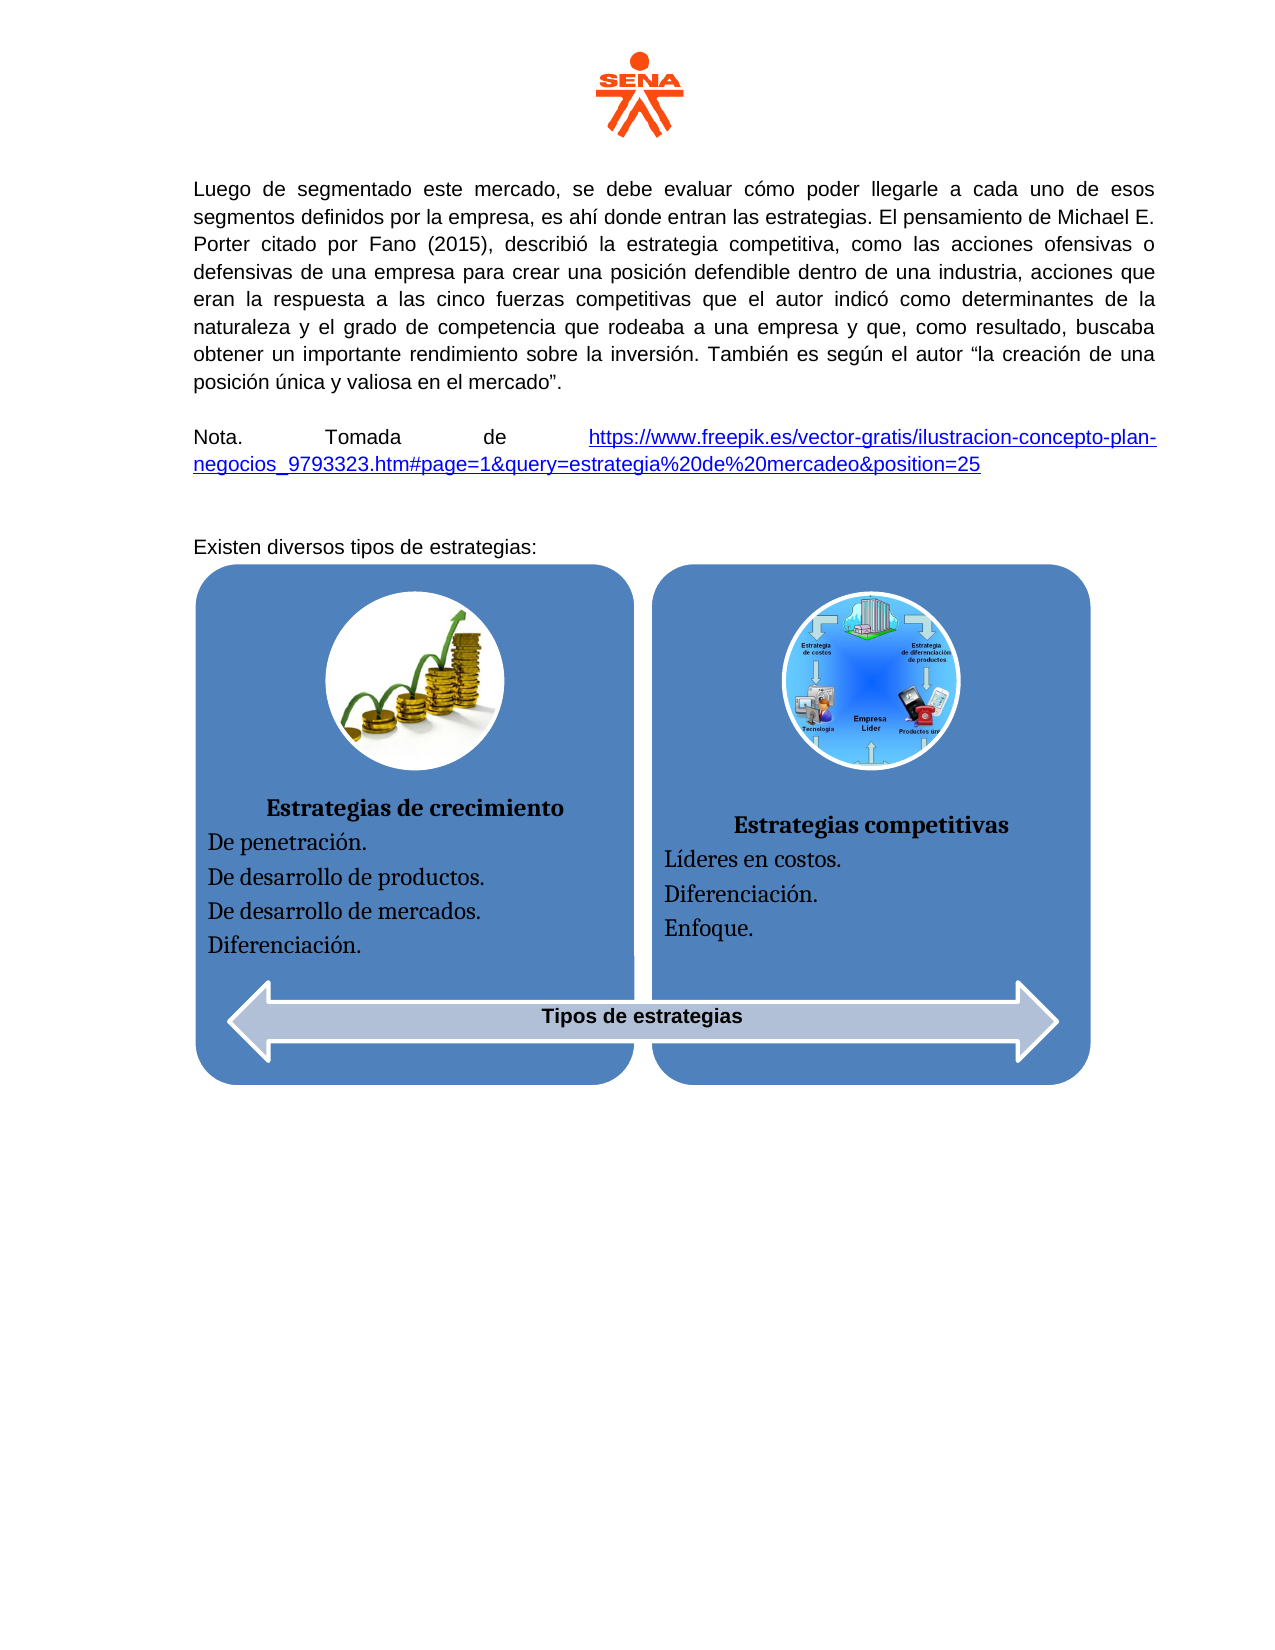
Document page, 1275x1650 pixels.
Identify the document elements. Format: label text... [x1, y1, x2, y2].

picture [585, 48, 690, 142]
text Luego de segmentado este mercado, se debe evaluar cómo poder llegarle a cada uno de esos segmentos definidos por la empresa, es ahí donde entran las estrategias. El pensamiento de Michael E. Porter citado por Fano (2015), describió la estrategia competitiva, como las acciones ofensivas o defensivas de una empresa para crear una posición defendible dentro de una industria, acciones que eran la respuesta a las cinco fuerzas competitivas que el autor indicó como determinantes de la naturaleza y el grado de competencia que rodeaba a una empresa y que, como resultado, buscaba obtener un importante rendimiento sobre la inversión. También es según el autor “la creación de una posición única y valiosa en el mercado”. [193, 177, 1157, 394]
text Nota. Tomada de https://www.freepik.es/vector-gratis/ilustracion-concepto-plan-negocios_9793323.htm#page=1&query=estrategia%20de%20mercadeo&position=25 [193, 425, 1157, 476]
picture [786, 596, 956, 766]
picture [330, 596, 500, 766]
text Existen diversos tipos de estrategias: [193, 535, 1157, 559]
